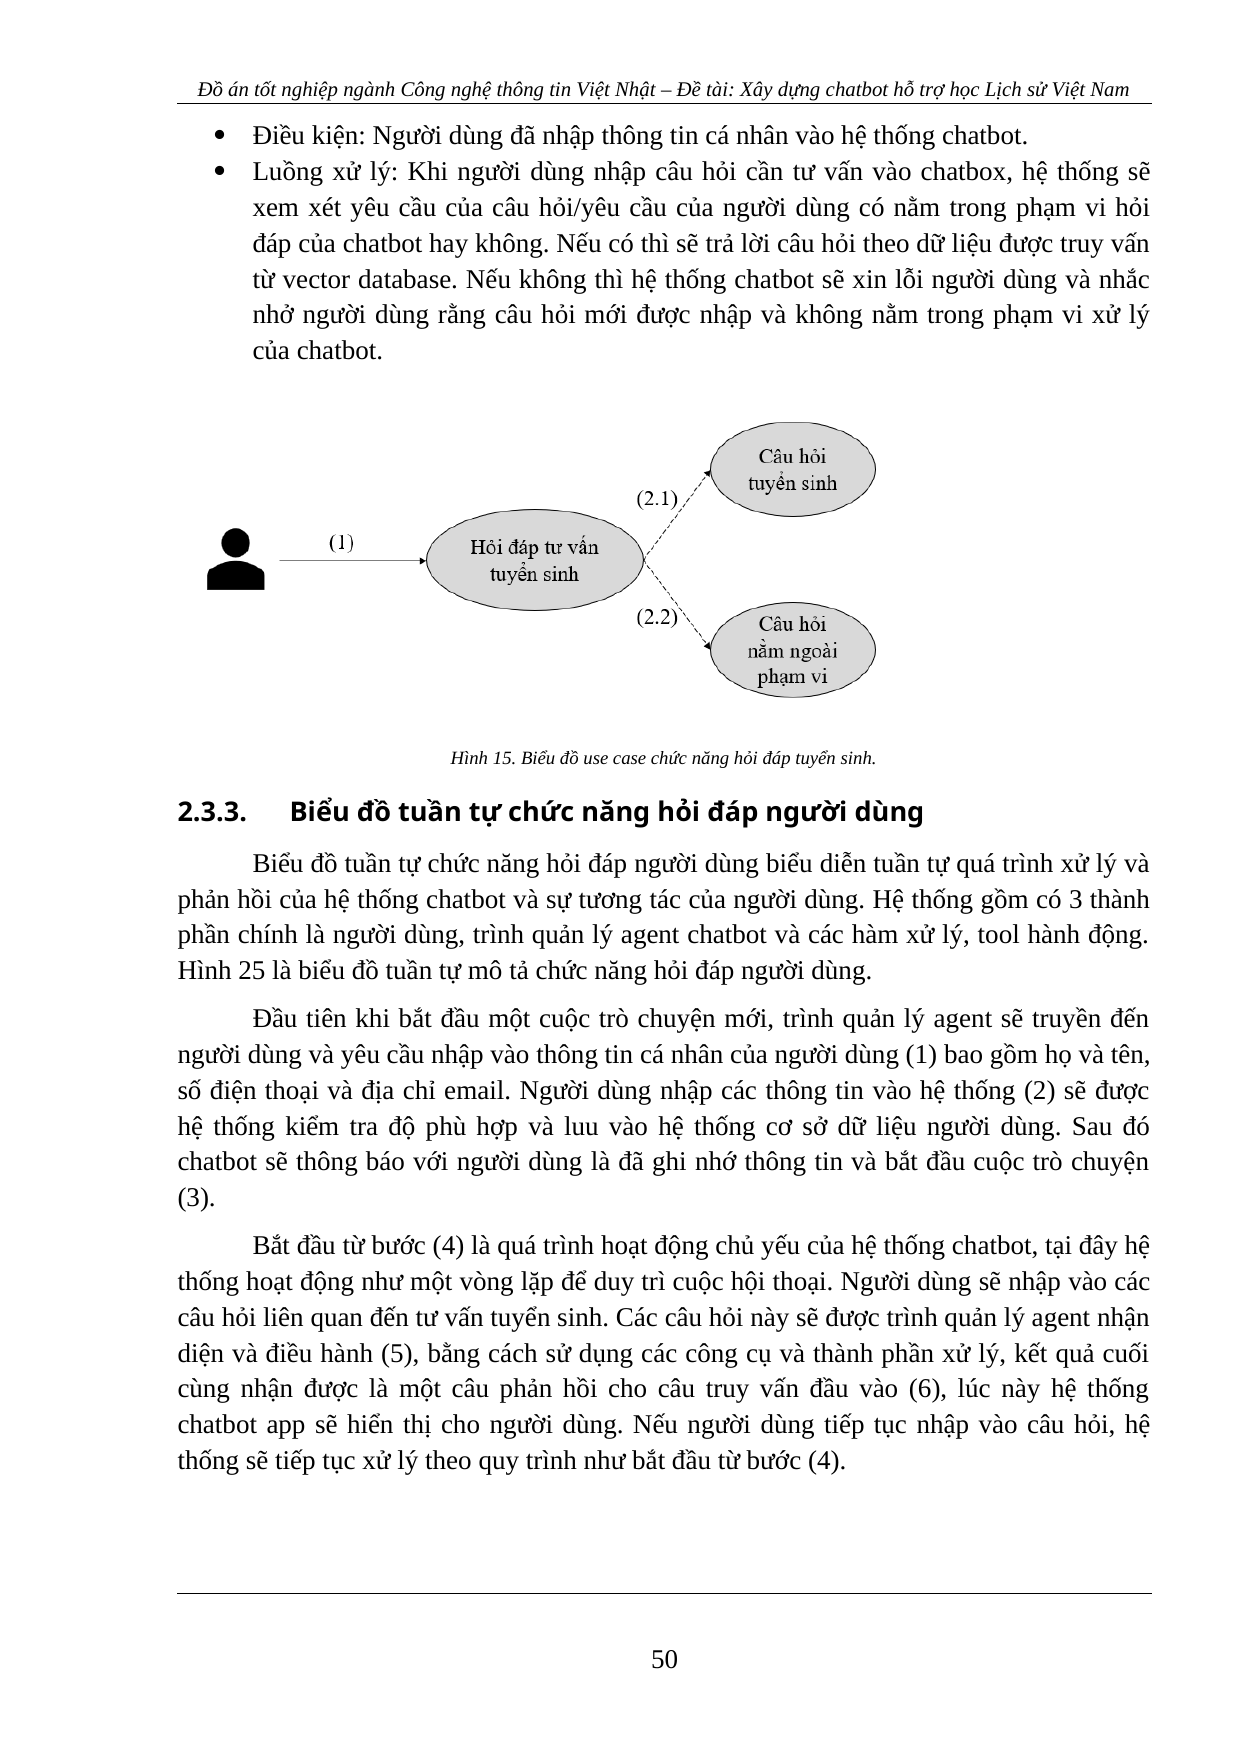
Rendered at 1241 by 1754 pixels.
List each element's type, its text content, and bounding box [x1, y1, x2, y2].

text Đầu tiên khi bắt đầu một cuộc trò chuyện mới, trình quản lý agent sẽ truyền đến người dùng và yêu cầu nhập vào thông tin cá nhân của người dùng (1) bao gồm họ và tên, số điện thoại và địa chỉ email. Người dùng nhập các thông tin vào hệ thống (2) sẽ được hệ thống kiểm tra độ phù hợp và luu vào hệ thống cơ sở dữ liệu người dùng. Sau đó chatbot sẽ thông báo với người dùng là đã ghi nhớ thông tin và bắt đầu cuộc trò chuyện (3). [177, 1003, 1152, 1212]
list Luồng xử lý: Khi người dùng nhập câu hỏi cần tư vấn vào chatbox, hệ thống sẽ xem xét yêu cầu của câu hỏi/yêu cầu của người dùng có nằm trong phạm vi hỏi đáp của chatbot hay không. Nếu có thì sẽ trả lời câu hỏi theo dữ liệu được truy vấn từ vector database. Nếu không thì hệ thống chatbot sẽ xin lỗi người dùng và nhắc nhở người dùng rằng câu hỏi mới được nhập và không nằm trong phạm vi xử lý của chatbot. [215, 155, 1152, 365]
subtitle Biểu đồ tuần tự chức năng hỏi đáp người dùng [177, 792, 1152, 829]
list Điều kiện: Người dùng đã nhập thông tin cá nhân vào hệ thống chatbot. [215, 119, 1152, 151]
text Bắt đầu từ bước (4) là quá trình hoạt động chủ yếu của hệ thống chatbot, tại đây hệ thống hoạt động như một vòng lặp để duy trì cuộc hội thoại. Người dùng sẽ nhập vào các câu hỏi liên quan đến tư vấn tuyển sinh. Các câu hỏi này sẽ được trình quản lý agent nhận diện và điều hành (5), bằng cách sử dụng các công cụ và thành phần xử lý, kết quả cuối cùng nhận được là một câu phản hồi cho câu truy vấn đầu vào (6), lúc này hệ thống chatbot app sẽ hiển thị cho người dùng. Nếu người dùng tiếp tục nhập vào câu hỏi, hệ thống sẽ tiếp tục xử lý theo quy trình như bắt đầu từ bước (4). [177, 1229, 1152, 1475]
picture [177, 382, 932, 730]
text Biểu đồ tuần tự chức năng hỏi đáp người dùng biểu diễn tuần tự quá trình xử lý và phản hồi của hệ thống chatbot và sự tương tác của người dùng. Hệ thống gồm có 3 thành phần chính là người dùng, trình quản lý agent chatbot và các hàm xử lý, tool hành động. Hình 25 là biểu đồ tuần tự mô tả chức năng hỏi đáp người dùng. [177, 847, 1152, 986]
